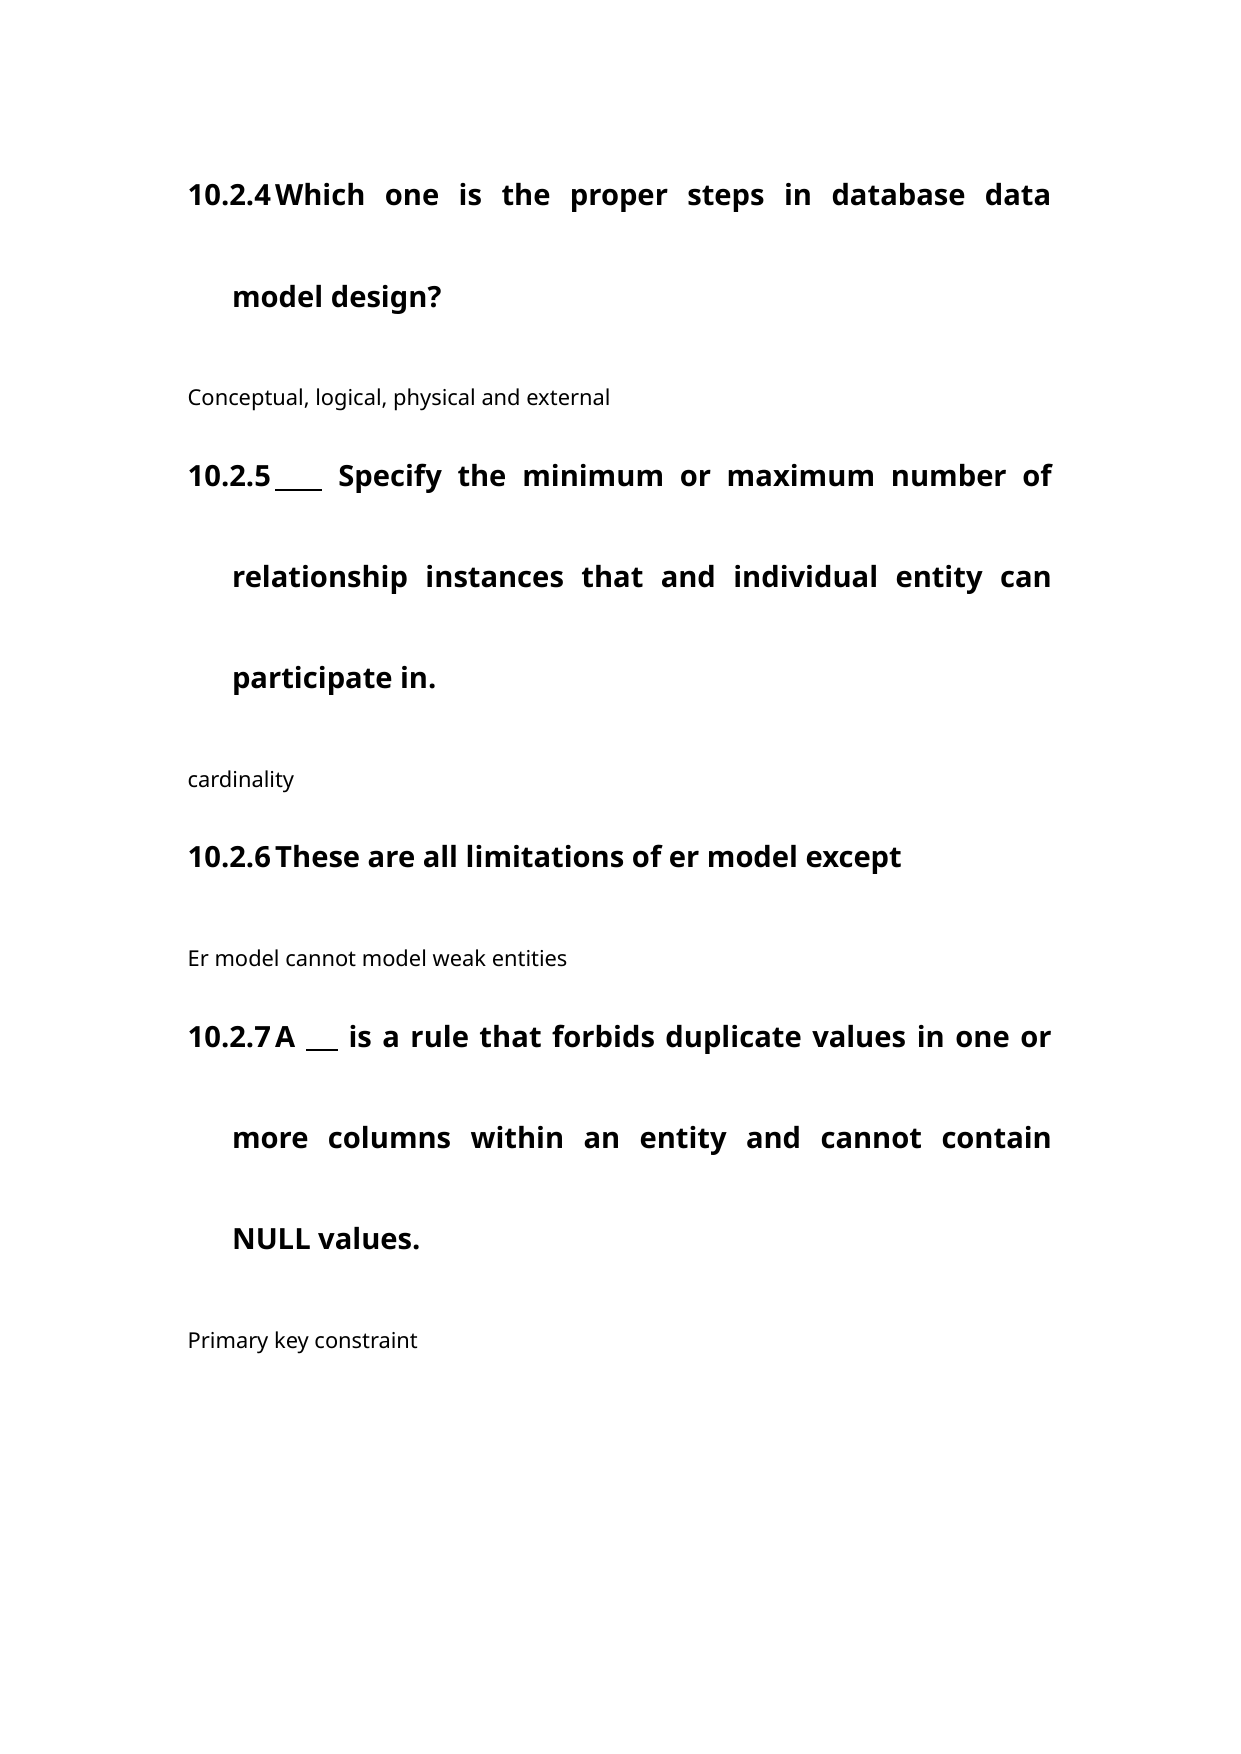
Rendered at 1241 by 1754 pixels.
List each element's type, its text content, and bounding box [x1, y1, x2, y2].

text Primary key constraint [187, 1323, 1053, 1356]
text Conceptual, logical, physical and external [187, 381, 1053, 413]
subtitle Specify the minimum or maximum number of relationship instances that and individual entity can participate in. [187, 442, 1053, 710]
subtitle Which one is the proper steps in database data model design? [187, 162, 1053, 328]
text Er model cannot model weak entities [187, 942, 1053, 974]
subtitle These are all limitations of er model except [187, 824, 1053, 889]
subtitle A is a rule that forbids duplicate values in one or more columns within an entity and cannot contain NULL values. [187, 1003, 1053, 1271]
text cardinality [187, 762, 1053, 795]
